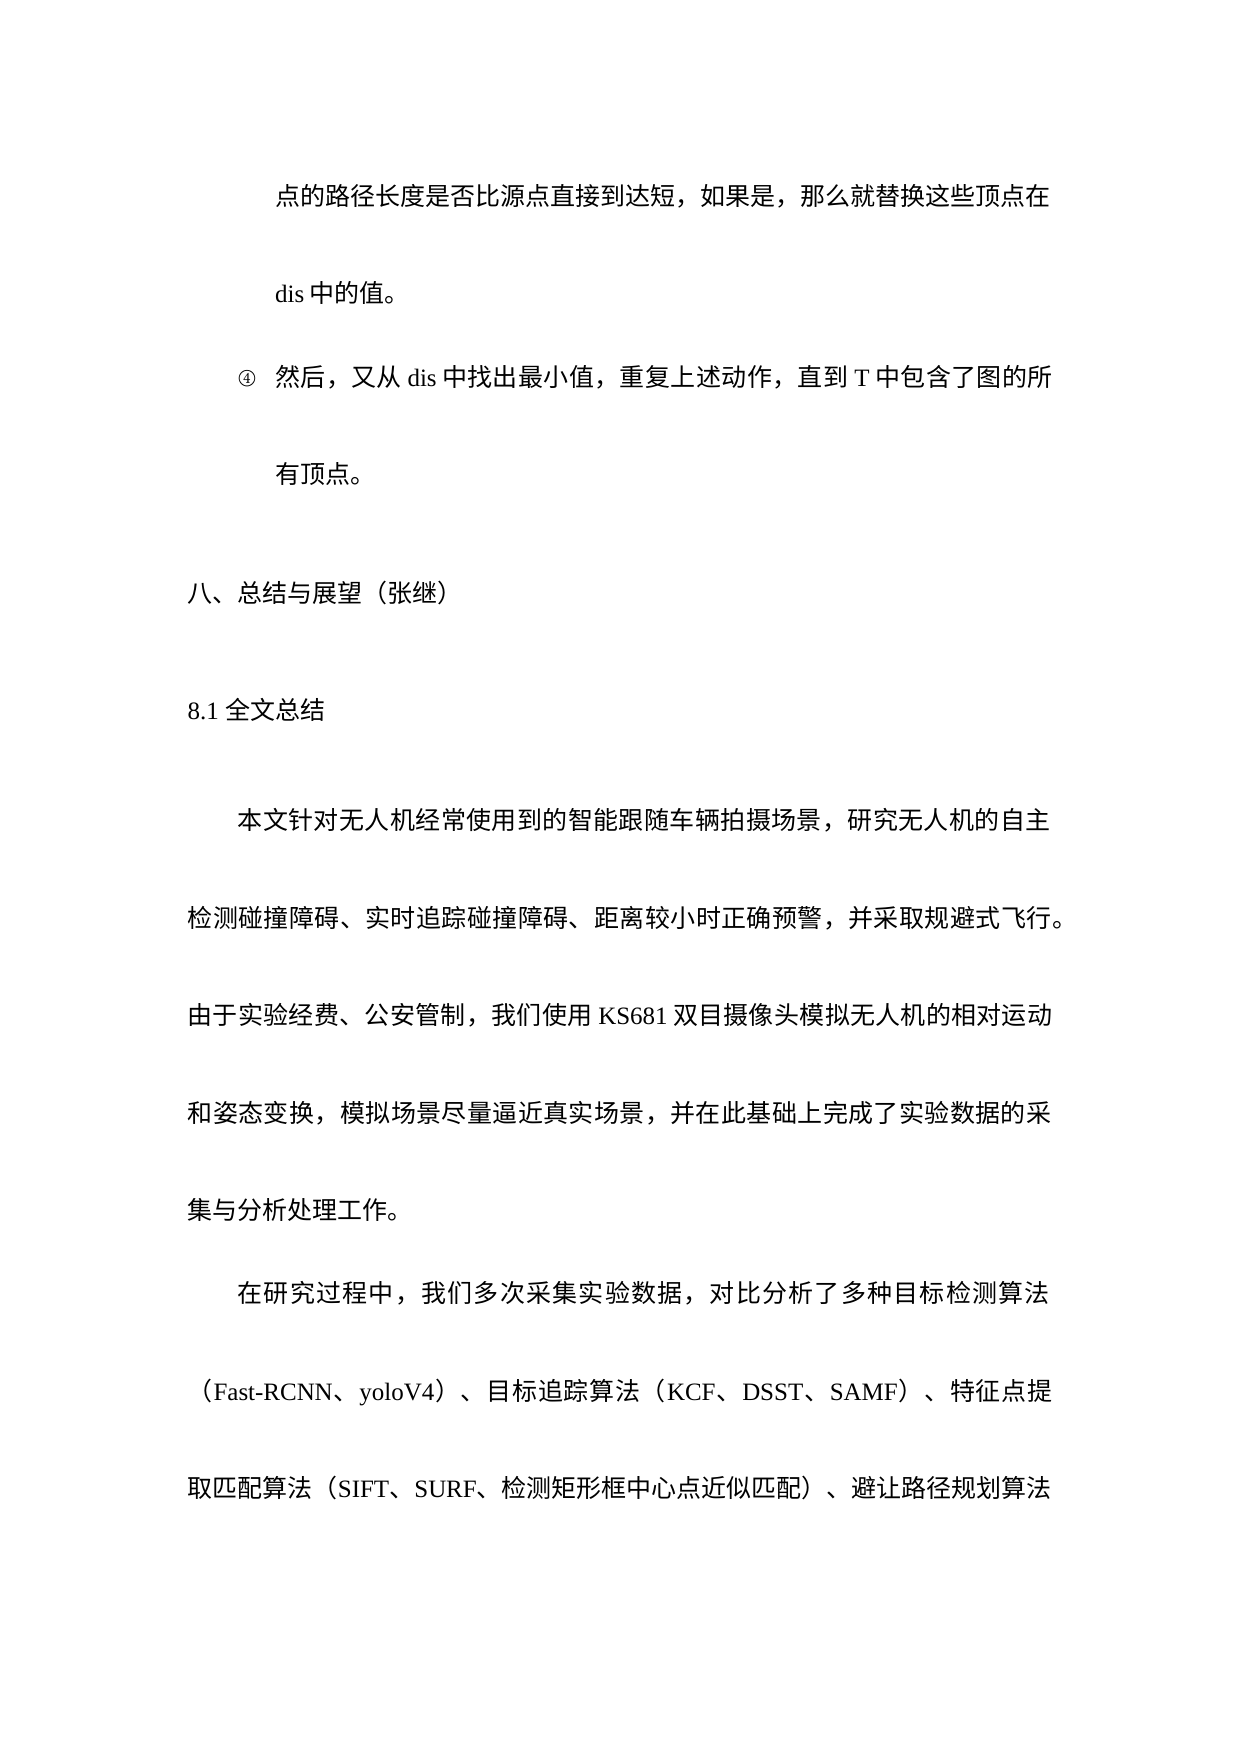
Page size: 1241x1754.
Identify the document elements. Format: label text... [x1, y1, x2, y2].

list 然后，又从dis中找出最小值，重复上述动作，直到T中包含了图的所有顶点。 [237, 343, 1053, 505]
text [187, 1259, 1053, 1519]
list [237, 162, 1053, 324]
subtitle 8.1 全文总结 [187, 676, 1053, 741]
text 本文针对无人机经常使用到的智能跟随车辆拍摄场景，研究无人机的自主检测碰撞障碍、实时追踪碰撞障碍、距离较小时正确预警，并采取规避式飞行。由于实验经费、公安管制，我们使用KS681双目摄像头模拟无人机的相对运动和姿态变换，模拟场景尽量逼近真实场景，并在此基础上完成了实验数据的采集与分析处理工作。 [187, 786, 1053, 1241]
subtitle 八、总结与展望（张继） [187, 559, 1053, 624]
